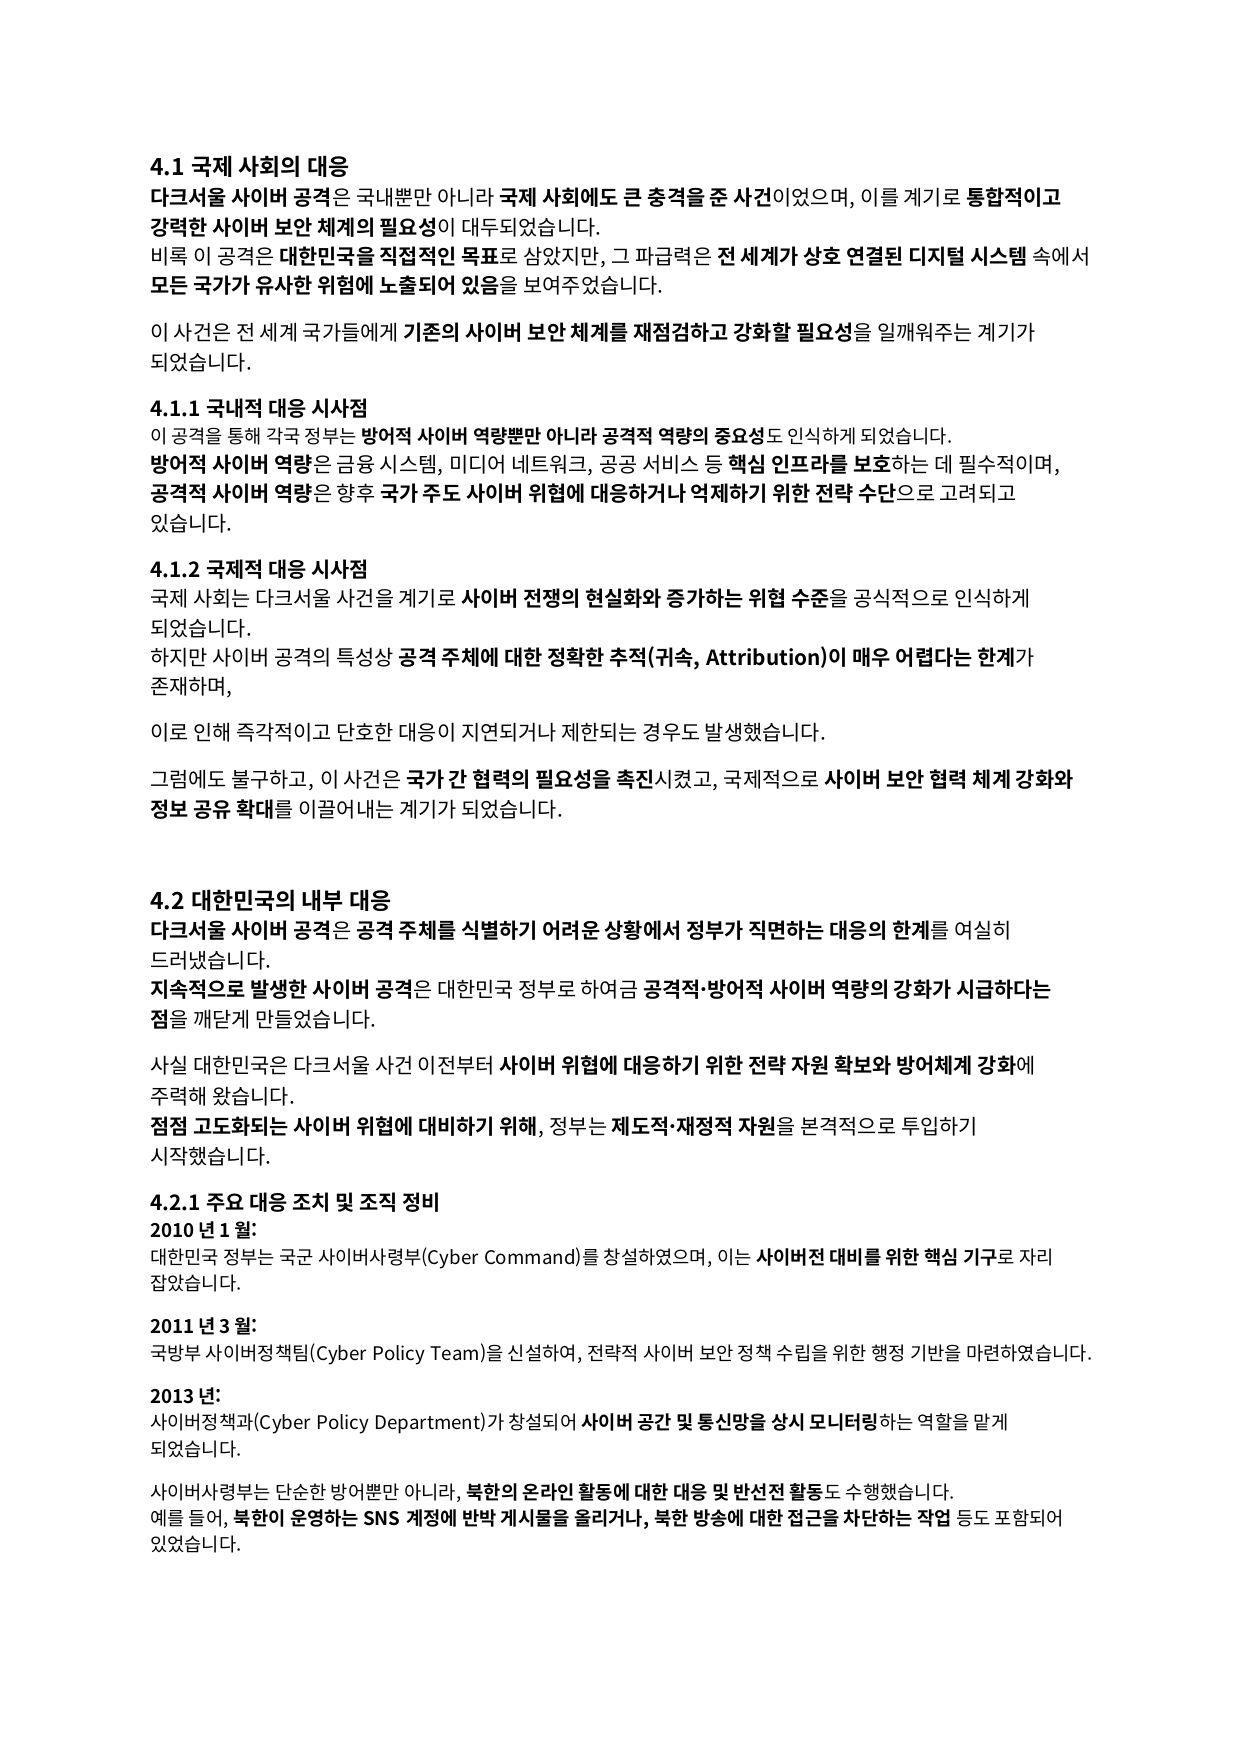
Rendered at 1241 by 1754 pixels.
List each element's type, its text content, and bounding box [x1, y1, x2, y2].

text 4.1.1 국내적 대응 시사점 이 공격을 통해 각국 정부는 방어적 사이버 역량뿐만 아니라 공격적 역량의 중요성도 인식하게 되었습니다. 방어적 사이버 역량은 금융 시스템, 미디어 네트워크, 공공 서비스 등 핵심 인프라를 보호하는 데 필수적이며, 공격적 사이버 역량은 향후 국가 주도 사이버 위협에 대응하거나 억제하기 위한 전략 수단으로 고려되고 있습니다. [150, 393, 1090, 537]
text 사실 대한민국은 다크서울 사건 이전부터 사이버 위협에 대응하기 위한 전략 자원 확보와 방어체계 강화에 주력해 왔습니다. 점점 고도화되는 사이버 위협에 대비하기 위해, 정부는 제도적·재정적 자원을 본격적으로 투입하기 시작했습니다. [150, 1050, 1090, 1171]
text 4.2 대한민국의 내부 대응 다크서울 사이버 공격은 공격 주체를 식별하기 어려운 상황에서 정부가 직면하는 대응의 한계를 여실히 드러냈습니다. 지속적으로 발생한 사이버 공격은 대한민국 정부로 하여금 공격적·방어적 사이버 역량의 강화가 시급하다는 점을 깨닫게 만들었습니다. [150, 883, 1090, 1033]
text 그럼에도 불구하고, 이 사건은 국가 간 협력의 필요성을 촉진시켰고, 국제적으로 사이버 보안 협력 체계 강화와 정보 공유 확대를 이끌어내는 계기가 되었습니다. [150, 763, 1090, 824]
text 4.2.1 주요 대응 조치 및 조직 정비 2010년 1월: 대한민국 정부는 국군 사이버사령부(Cyber Command)를 창설하였으며, 이는 사이버전 대비를 위한 핵심 기구로 자리 잡았습니다. [150, 1187, 1090, 1296]
text 이 사건은 전 세계 국가들에게 기존의 사이버 보안 체계를 재점검하고 강화할 필요성을 일깨워주는 계기가 되었습니다. [150, 316, 1090, 377]
text 4.1.2 국제적 대응 시사점 국제 사회는 다크서울 사건을 계기로 사이버 전쟁의 현실화와 증가하는 위협 수준을 공식적으로 인식하게 되었습니다. 하지만 사이버 공격의 특성상 공격 주체에 대한 정확한 추적(귀속, Attribution)이 매우 어렵다는 한계가 존재하며, [150, 554, 1090, 701]
text 사이버사령부는 단순한 방어뿐만 아니라, 북한의 온라인 활동에 대한 대응 및 반선전 활동도 수행했습니다. 예를 들어, 북한이 운영하는 SNS 계정에 반박 게시물을 올리거나, 북한 방송에 대한 접근을 차단하는 작업 등도 포함되어 있었습니다. [150, 1478, 1090, 1557]
text 2013년: 사이버정책과(Cyber Policy Department)가 창설되어 사이버 공간 및 통신망을 상시 모니터링하는 역할을 맡게 되었습니다. [150, 1382, 1090, 1461]
text 4.1 국제 사회의 대응 다크서울 사이버 공격은 국내뿐만 아니라 국제 사회에도 큰 충격을 준 사건이었으며, 이를 계기로 통합적이고 강력한 사이버 보안 체계의 필요성이 대두되었습니다. 비록 이 공격은 대한민국을 직접적인 목표로 삼았지만, 그 파급력은 전 세계가 상호 연결된 디지털 시스템 속에서 모든 국가가 유사한 위험에 노출되어 있음을 보여주었습니다. [150, 150, 1090, 300]
text 2011년 3월: 국방부 사이버정책팀(Cyber Policy Team)을 신설하여, 전략적 사이버 보안 정책 수립을 위한 행정 기반을 마련하였습니다. [150, 1313, 1090, 1365]
text 이로 인해 즉각적이고 단호한 대응이 지연되거나 제한되는 경우도 발생했습니다. [150, 717, 1090, 747]
